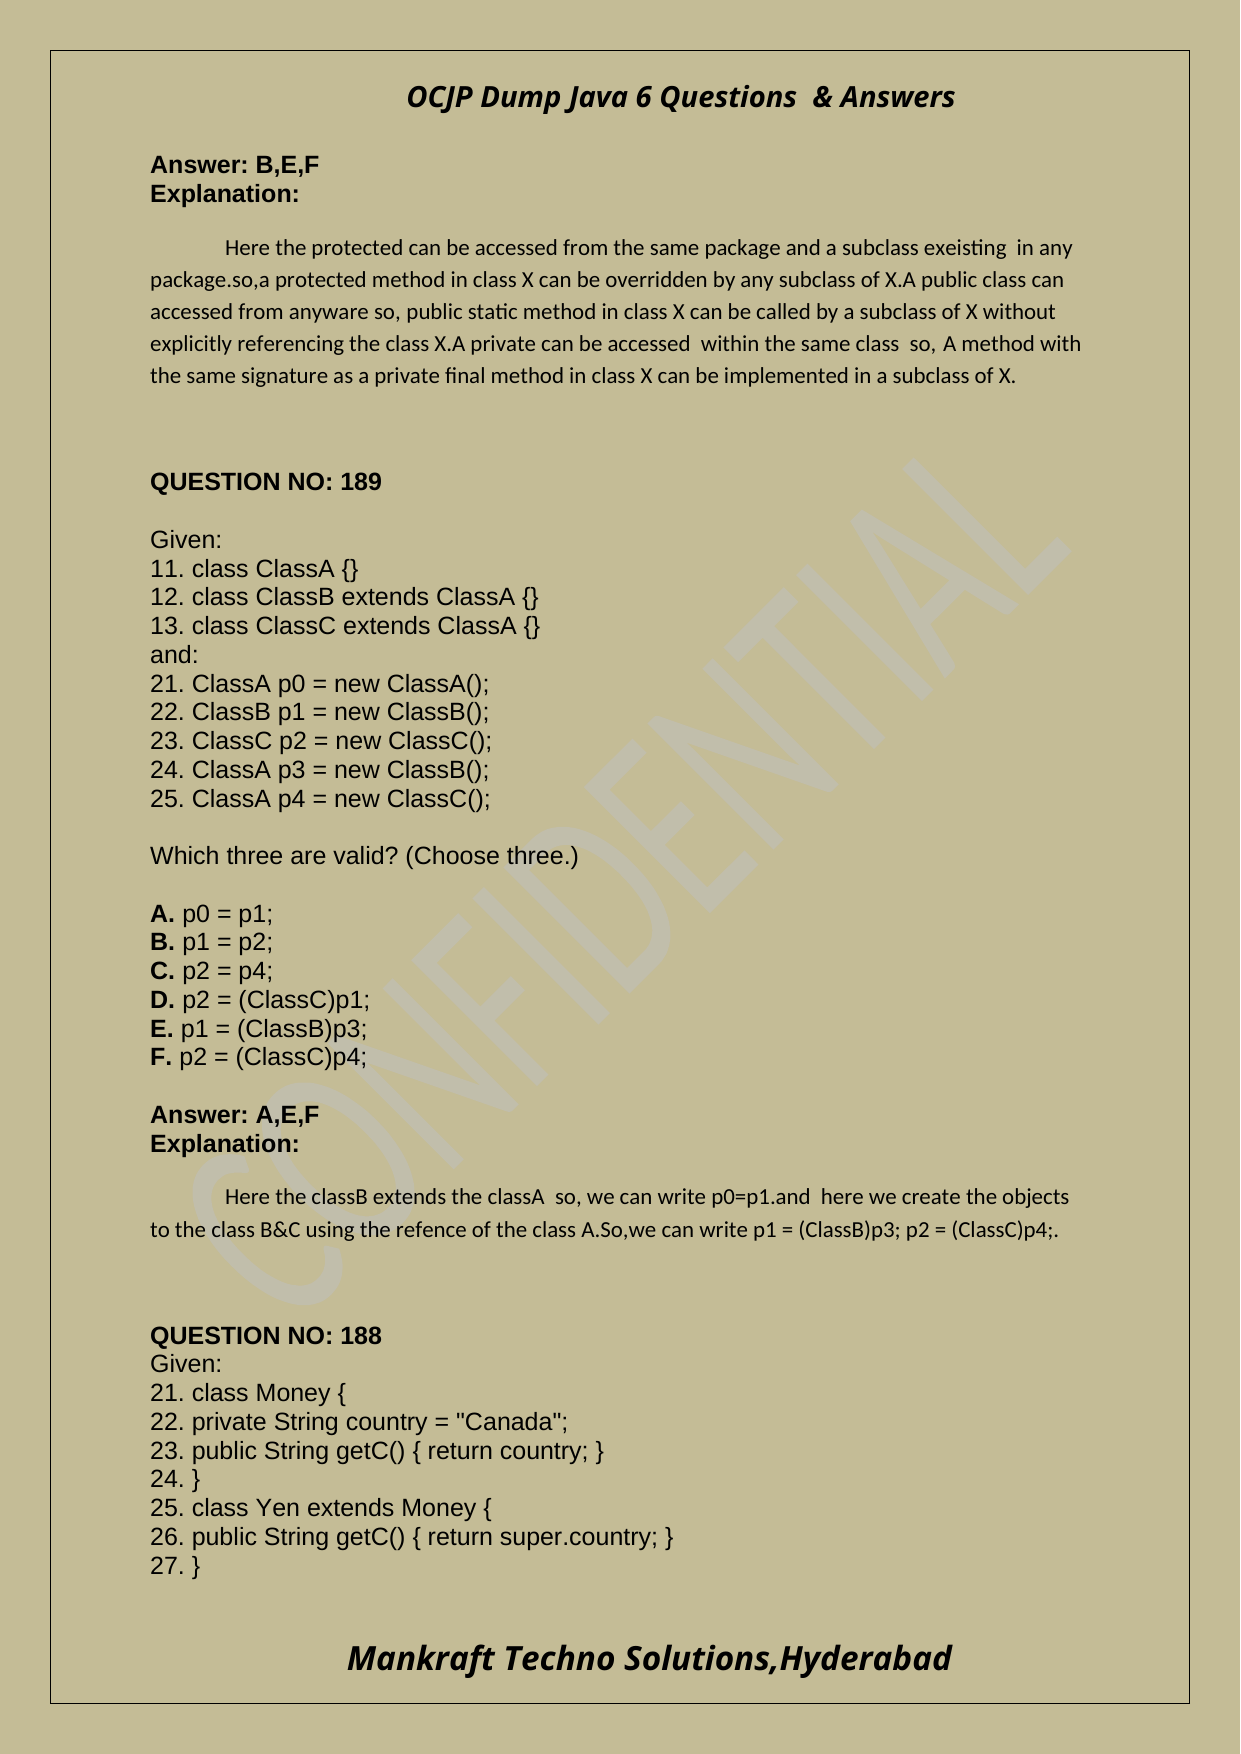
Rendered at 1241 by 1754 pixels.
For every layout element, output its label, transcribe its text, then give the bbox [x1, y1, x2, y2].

text Answer: B,E,F [150, 150, 1090, 179]
text Here the protected can be accessed from the same package and a subclass exeisting in any package.so,a protected method in class X can be overridden by any subclass of X.A public class can accessed from anyware so, public static method in class X can be called by a subclass of X without explicitly referencing the class X.A private can be accessed within the same class so, A method with the same signature as a private final method in class X can be implemented in a subclass of X. [150, 233, 1090, 389]
text 13. class ClassC extends ClassA {} [150, 611, 1090, 640]
text 22. ClassB p1 = new ClassB(); [150, 697, 1090, 726]
text 24. } [150, 1464, 1090, 1493]
text D. p2 = (ClassC)p1; [150, 985, 1090, 1014]
text 24. ClassA p3 = new ClassB(); [150, 755, 1090, 784]
text 12. class ClassB extends ClassA {} [150, 582, 1090, 611]
text 25. class Yen extends Money { [150, 1493, 1090, 1522]
text B. p1 = p2; [150, 927, 1090, 956]
text 23. public String getC() { return country; } [150, 1436, 1090, 1464]
text 25. ClassA p4 = new ClassC(); [150, 784, 1090, 812]
text Answer: A,E,F [150, 1100, 1090, 1129]
text Explanation: [150, 1129, 1090, 1157]
text 27. } [150, 1551, 1090, 1579]
text 21. class Money { [150, 1378, 1090, 1407]
text F. p2 = (ClassC)p4; [150, 1042, 1090, 1071]
text QUESTION NO: 189 [150, 467, 1090, 496]
text Given: [150, 525, 1090, 554]
text C. p2 = p4; [150, 956, 1090, 985]
text 21. ClassA p0 = new ClassA(); [150, 669, 1090, 697]
text 22. private String country = "Canada"; [150, 1407, 1090, 1436]
text Explanation: [150, 179, 1090, 207]
text A. p0 = p1; [150, 899, 1090, 927]
text Here the classB extends the classA so, we can write p0=p1.and here we create the objects to the class B&C using the refence of the class A.So,we can write p1 = (ClassB)p3; p2 = (ClassC)p4;. [150, 1182, 1090, 1243]
text 23. ClassC p2 = new ClassC(); [150, 726, 1090, 755]
text QUESTION NO: 188 [150, 1321, 1090, 1349]
text Which three are valid? (Choose three.) [150, 841, 1090, 870]
text 11. class ClassA {} [150, 554, 1090, 582]
text and: [150, 640, 1090, 669]
text Given: [150, 1349, 1090, 1378]
text E. p1 = (ClassB)p3; [150, 1014, 1090, 1042]
text 26. public String getC() { return super.country; } [150, 1522, 1090, 1551]
